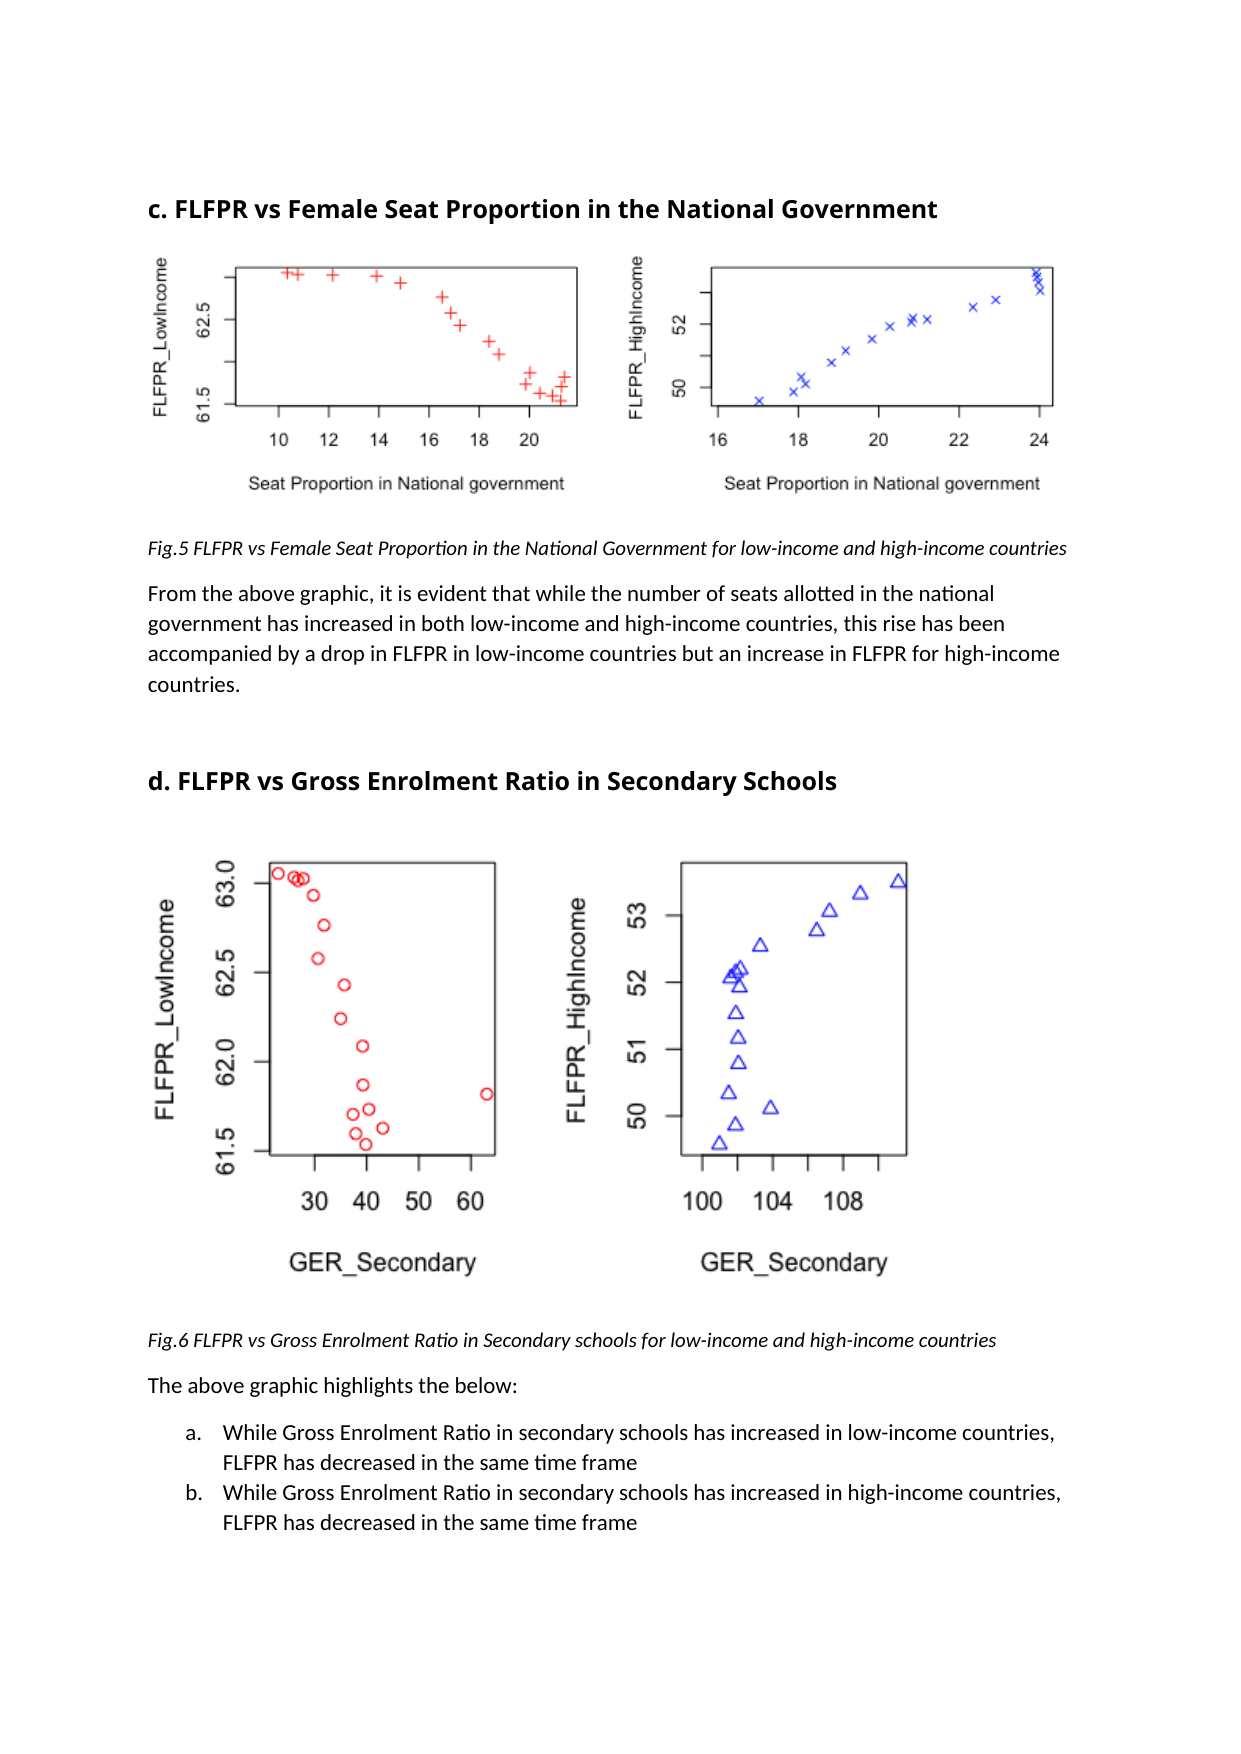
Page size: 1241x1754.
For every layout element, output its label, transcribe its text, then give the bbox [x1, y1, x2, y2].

list While Gross Enrolment Ratio in secondary schools has increased in high-income countries, FLFPR has decreased in the same time frame [185, 1478, 1093, 1537]
picture [147, 800, 970, 1309]
list While Gross Enrolment Ratio in secondary schools has increased in low-income countries, FLFPR has decreased in the same time frame [185, 1418, 1093, 1476]
picture [147, 228, 1093, 517]
subtitle d. FLFPR vs Gross Enrolment Ratio in Secondary Schools [148, 763, 1093, 798]
text Fig.5 FLFPR vs Female Seat Proportion in the National Government for low-income and high-income countries [148, 535, 1093, 561]
text Fig.6 FLFPR vs Gross Enrolment Ratio in Secondary schools for low-income and high-income countries [148, 1327, 1093, 1352]
text The above graphic highlights the below: [148, 1371, 1093, 1399]
text From the above graphic, it is evident that while the number of seats allotted in the national government has increased in both low-income and high-income countries, this rise has been accompanied by a drop in FLFPR in low-income countries but an increase in FLFPR for high-income countries. [148, 579, 1093, 698]
subtitle c. FLFPR vs Female Seat Proportion in the National Government [148, 192, 1093, 226]
